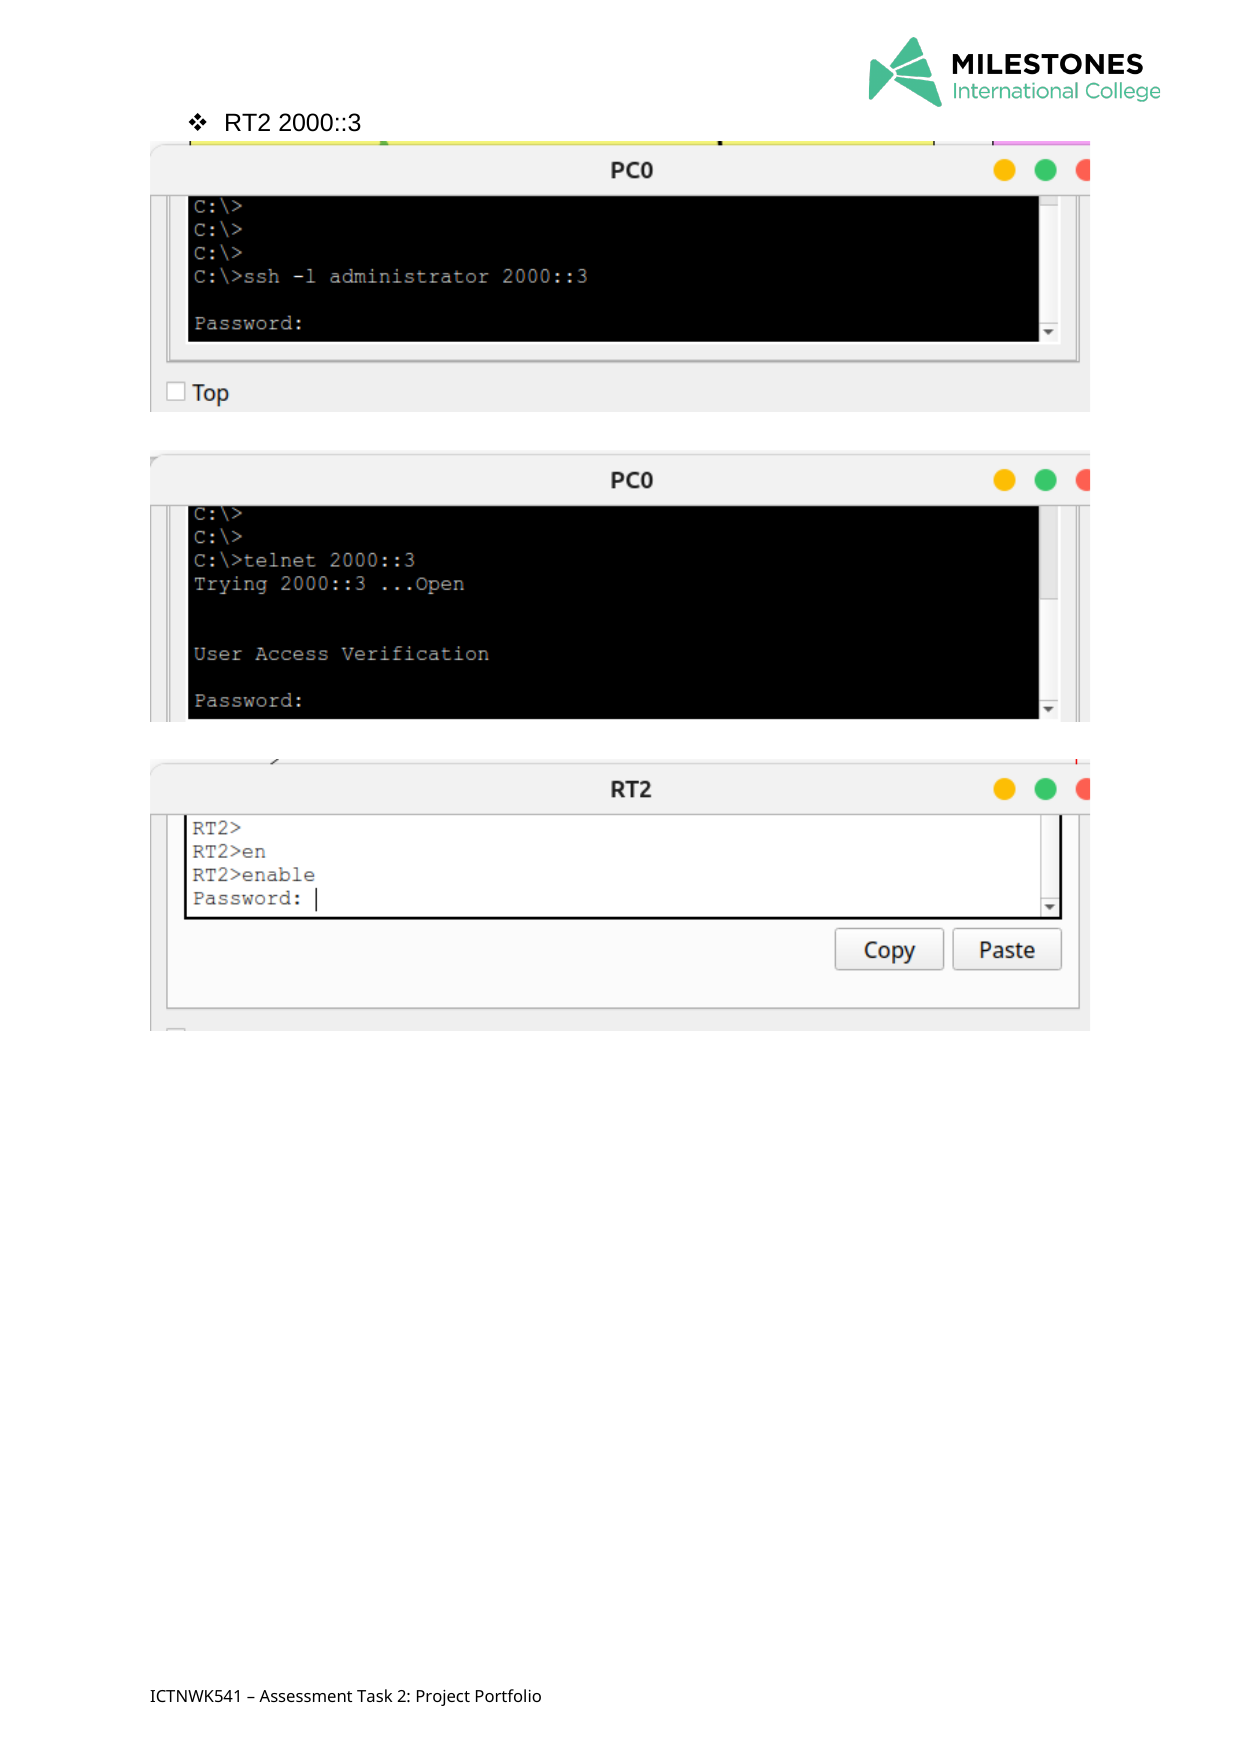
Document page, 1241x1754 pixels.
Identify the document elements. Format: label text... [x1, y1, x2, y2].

picture [150, 141, 1091, 412]
picture [150, 759, 1091, 1031]
picture [150, 450, 1091, 722]
list RT2 2000::3 [186, 108, 1090, 137]
picture [868, 37, 1161, 107]
